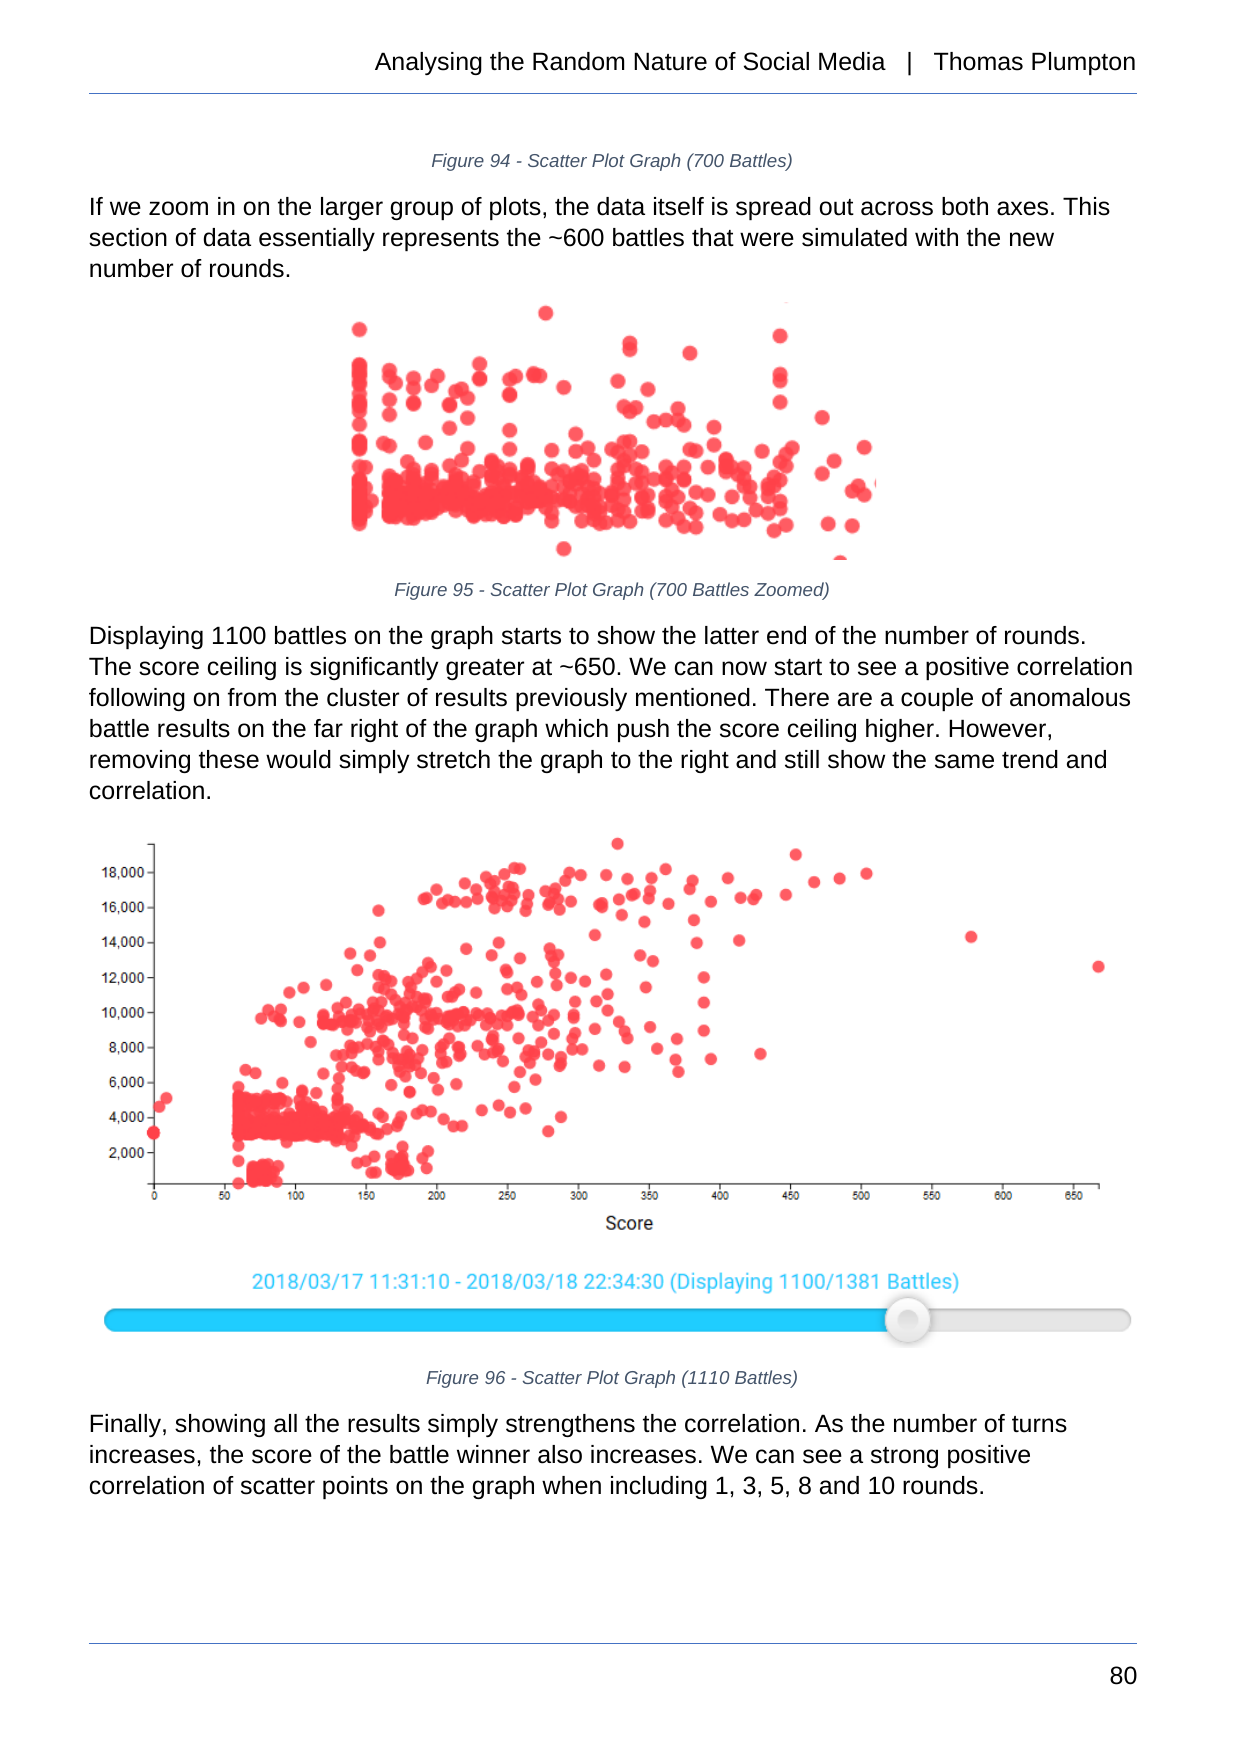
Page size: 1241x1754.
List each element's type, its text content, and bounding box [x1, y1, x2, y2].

picture [88, 824, 1137, 1348]
text Finally, showing all the results simply strengthens the correlation. As the number of turns increases, the score of the battle winner also increases. We can see a strong positive correlation of scatter points on the graph when including 1, 3, 5, 8 and 10 rounds. [89, 1409, 1137, 1500]
picture [349, 302, 877, 560]
text Figure - Scatter Plot Graph (700 Battles Zoomed) [89, 579, 1137, 600]
text Figure - Scatter Plot Graph (1110 Battles) [89, 1367, 1137, 1388]
text Displaying 1100 battles on the graph starts to show the latter end of the number of rounds. The score ceiling is significantly greater at ~650. We can now start to see a positive correlation following on from the cluster of results previously mentioned. There are a couple of anomalous battle results on the far right of the graph which push the score ceiling higher. However, removing these would simply stretch the graph to the right and still show the same trend and correlation. [89, 621, 1137, 805]
text If we zoom in on the larger group of plots, the data itself is spread out across both axes. This section of data essentially represents the ~600 battles that were simulated with the new number of rounds. [89, 192, 1137, 283]
text Figure - Scatter Plot Graph (700 Battles) [89, 150, 1137, 172]
